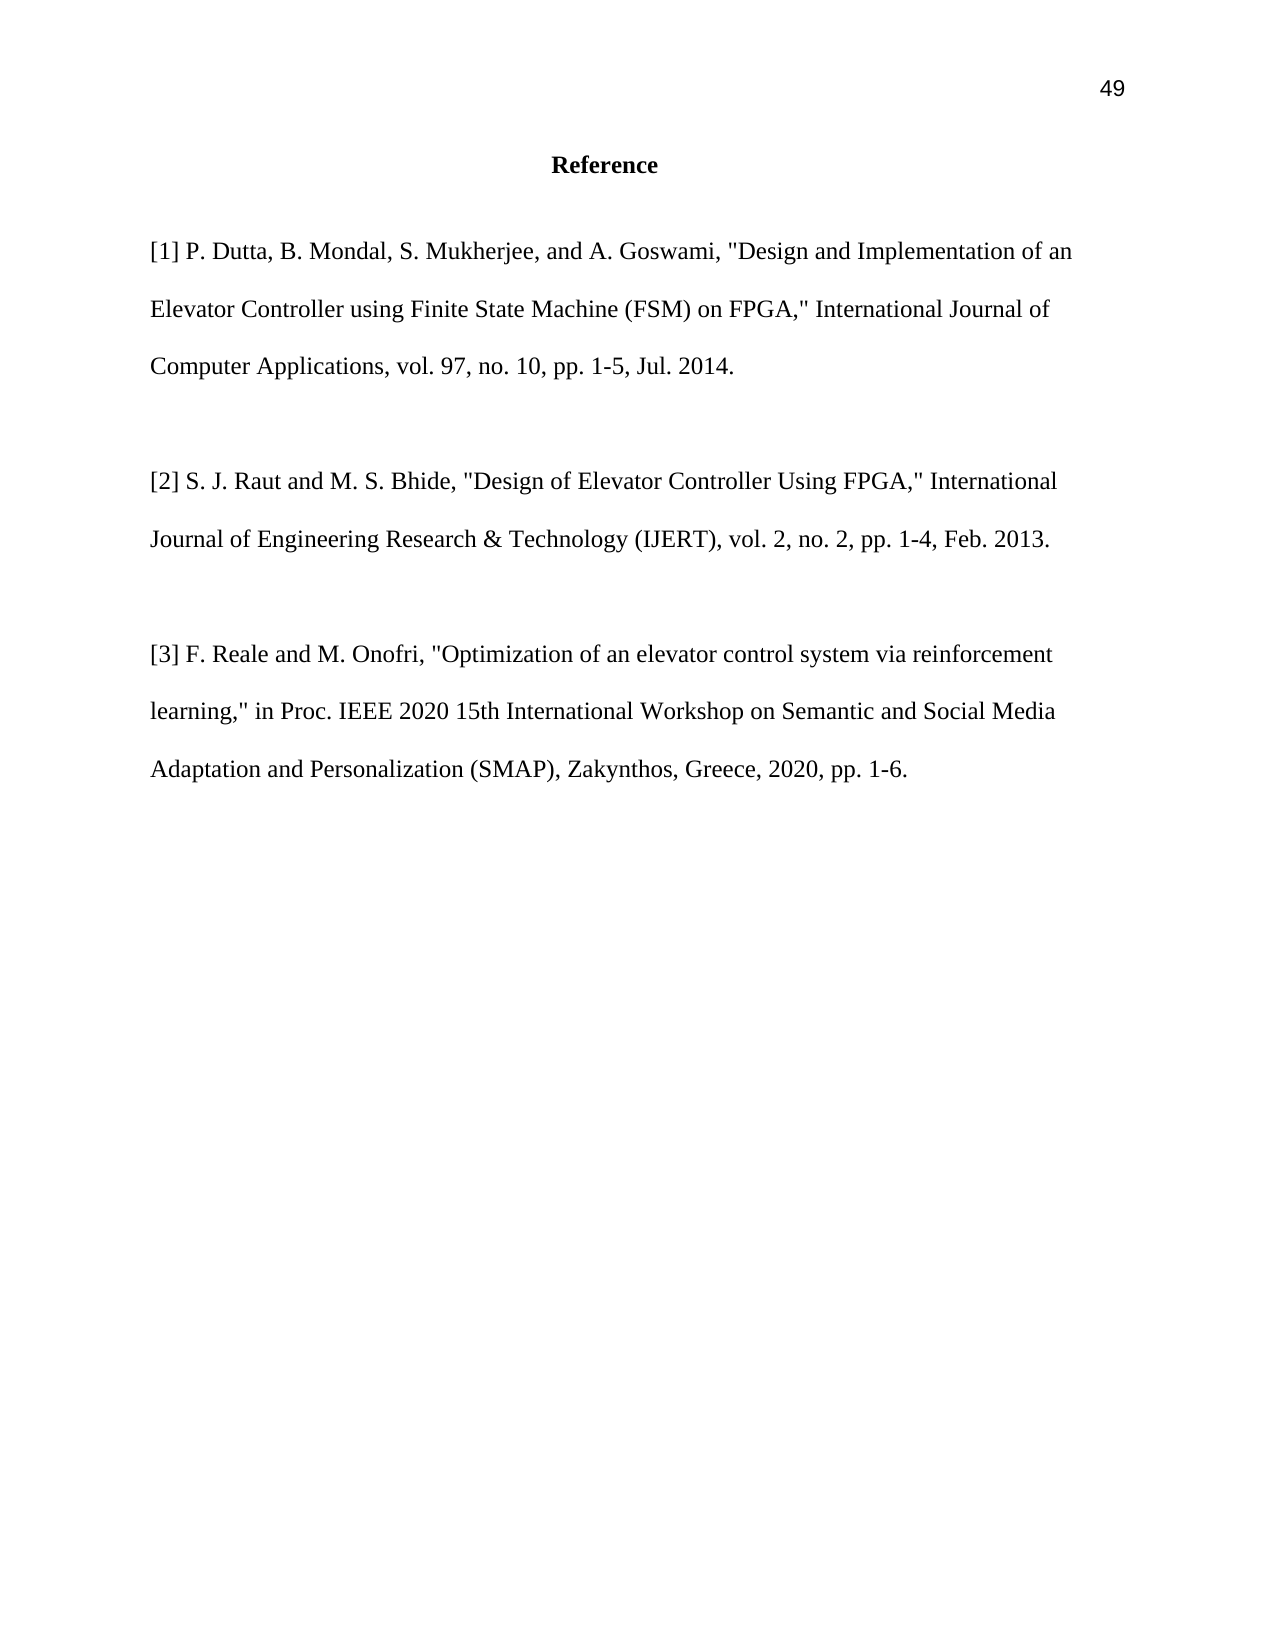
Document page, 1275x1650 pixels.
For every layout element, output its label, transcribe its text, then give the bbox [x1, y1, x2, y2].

text [1] P. Dutta, B. Mondal, S. Mukherjee, and A. Goswami, "Design and Implementation of an Elevator Controller using Finite State Machine (FSM) on FPGA," International Journal of Computer Applications, vol. 97, no. 10, pp. 1-5, Jul. 2014. [150, 236, 1125, 380]
text Reference [84, 150, 1125, 179]
text [3] F. Reale and M. Onofri, "Optimization of an elevator control system via reinforcement learning," in Proc. IEEE 2020 15th International Workshop on Semantic and Social Media Adaptation and Personalization (SMAP), Zakynthos, Greece, 2020, pp. 1-6. [150, 639, 1125, 782]
text [2] S. J. Raut and M. S. Bhide, "Design of Elevator Controller Using FPGA," International Journal of Engineering Research & Technology (IJERT), vol. 2, no. 2, pp. 1-4, Feb. 2013. [150, 466, 1125, 552]
